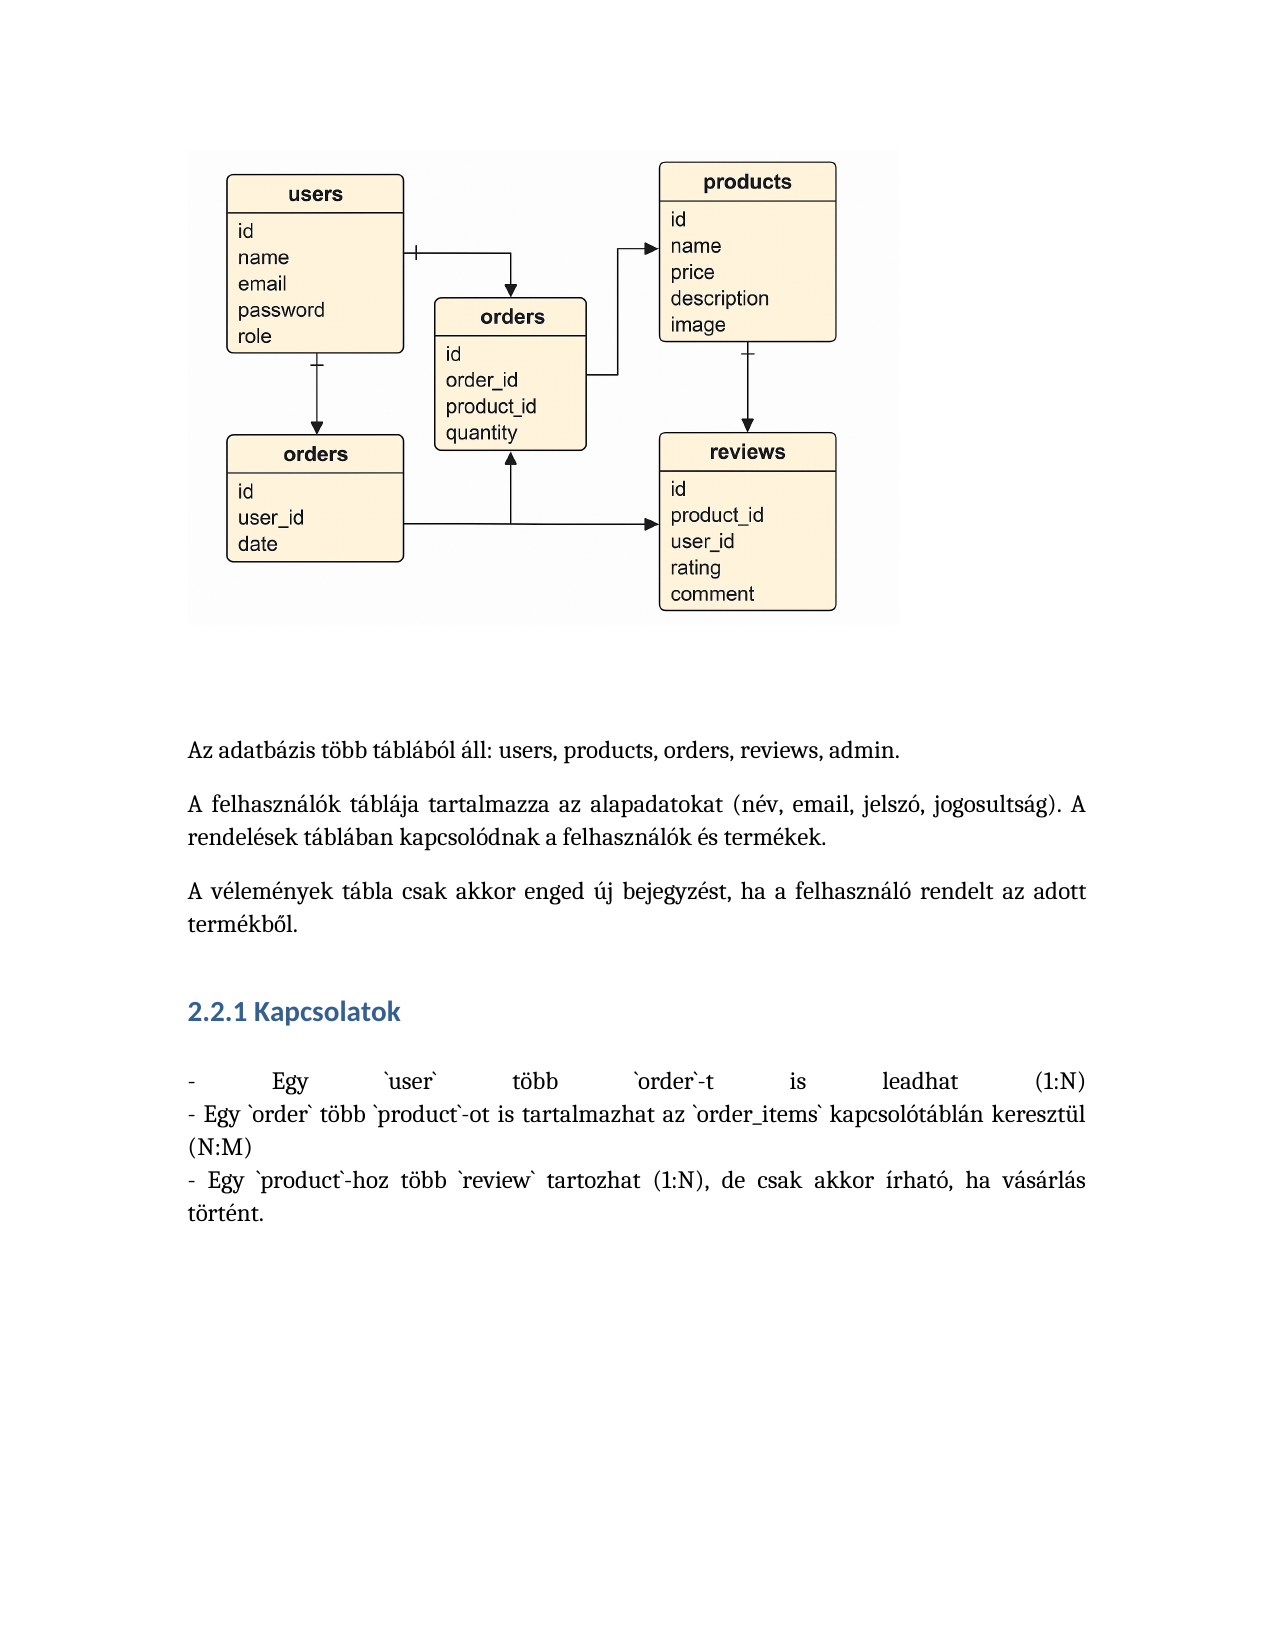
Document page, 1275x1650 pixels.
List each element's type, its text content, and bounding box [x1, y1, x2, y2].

subtitle 2.2.1 Kapcsolatok [187, 993, 1087, 1028]
text A felhasználók táblája tartalmazza az alapadatokat (név, email, jelszó, jogosultság). A rendelések táblában kapcsolódnak a felhasználók és termékek. [187, 790, 1087, 852]
text Az adatbázis több táblából áll: users, products, orders, reviews, admin. [187, 736, 1087, 765]
text - Egy `user` több `order`-t is leadhat (1:N) - Egy `order` több `product`-ot is tartalmazhat az `order_items` kapcsolótáblán keresztül (N:M) - Egy `product`-hoz több `review` tartozhat (1:N), de csak akkor írható, ha vásárlás történt. [187, 1034, 1087, 1228]
picture [187, 150, 899, 625]
text A vélemények tábla csak akkor enged új bejegyzést, ha a felhasználó rendelt az adott termékből. [187, 877, 1087, 939]
